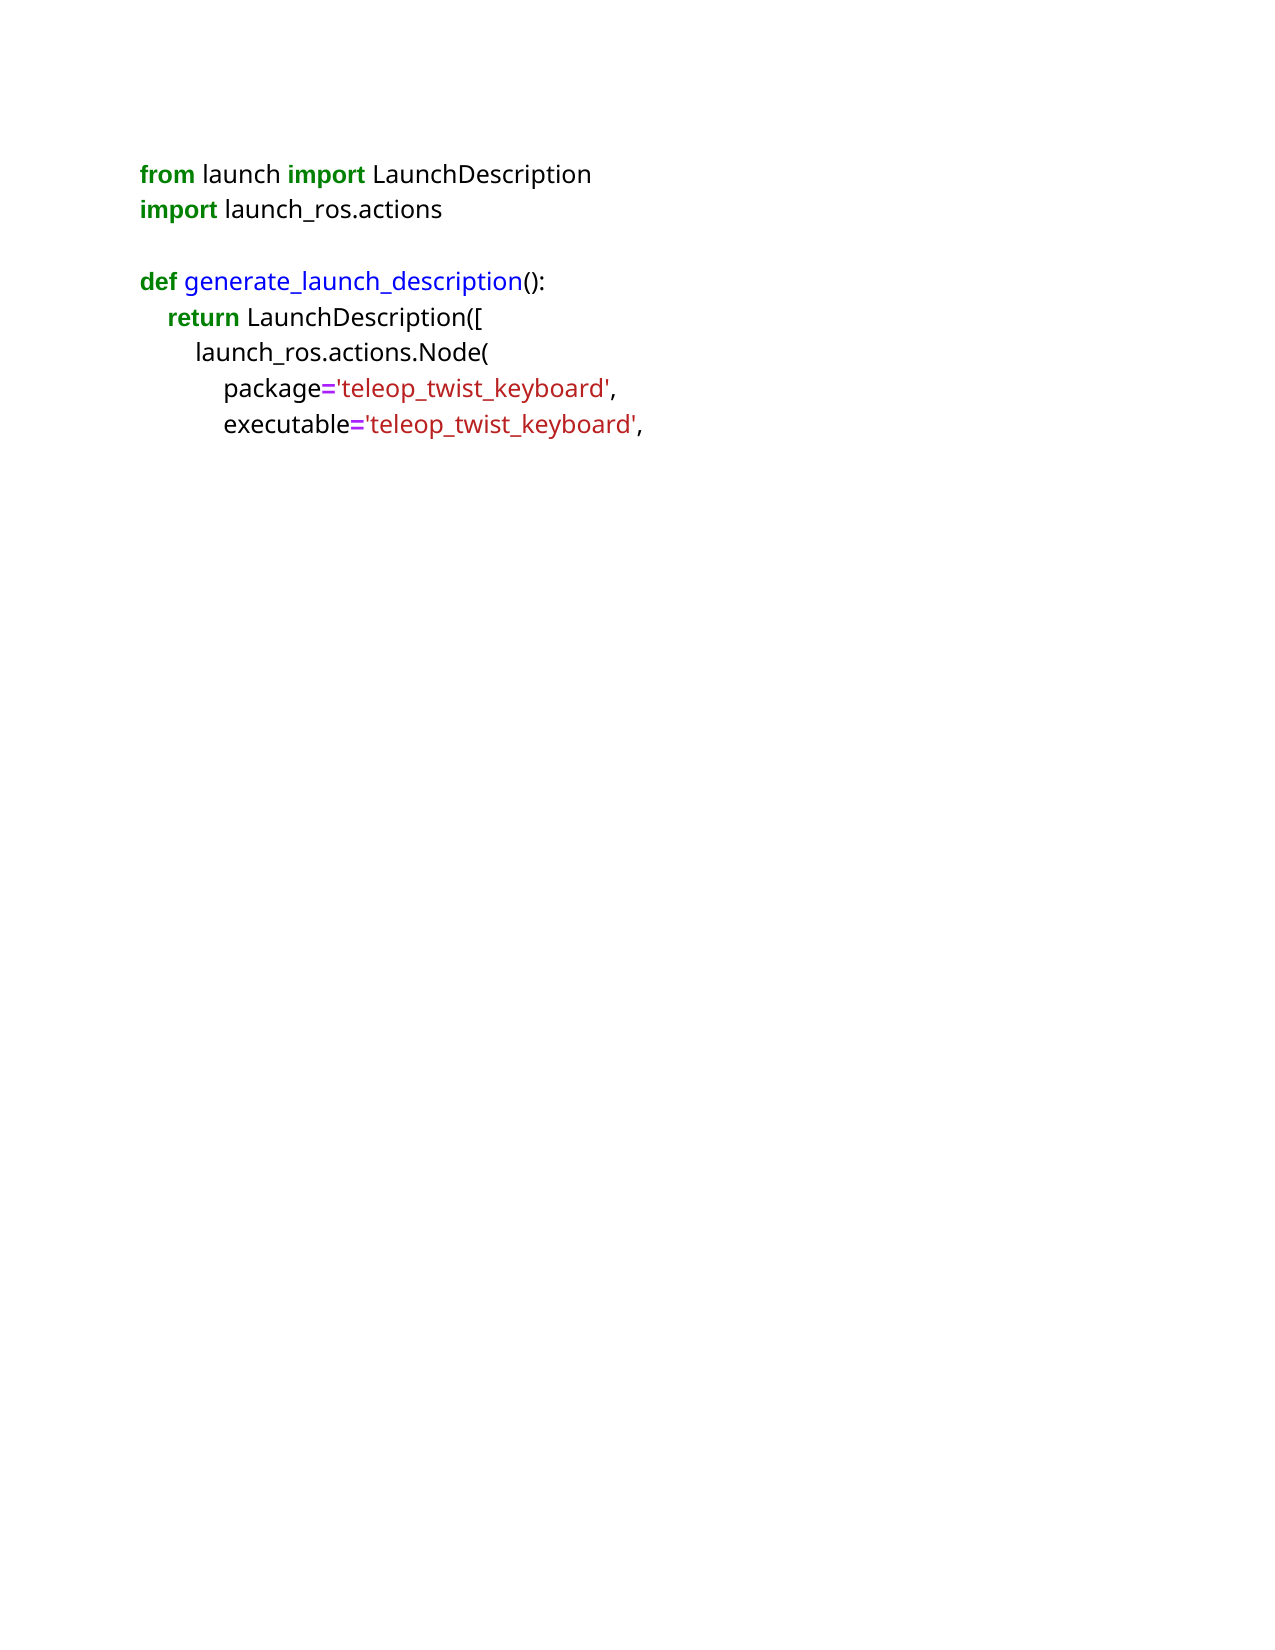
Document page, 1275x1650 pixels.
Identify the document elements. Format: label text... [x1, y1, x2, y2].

text import launch_ros.actions [139, 192, 1181, 226]
text def generate_launch_description(): [139, 263, 1181, 297]
text package='teleop_twist_keyboard', executable='teleop_twist_keyboard', [223, 371, 947, 441]
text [167, 299, 508, 369]
text from launch import LaunchDescription [139, 156, 1181, 190]
